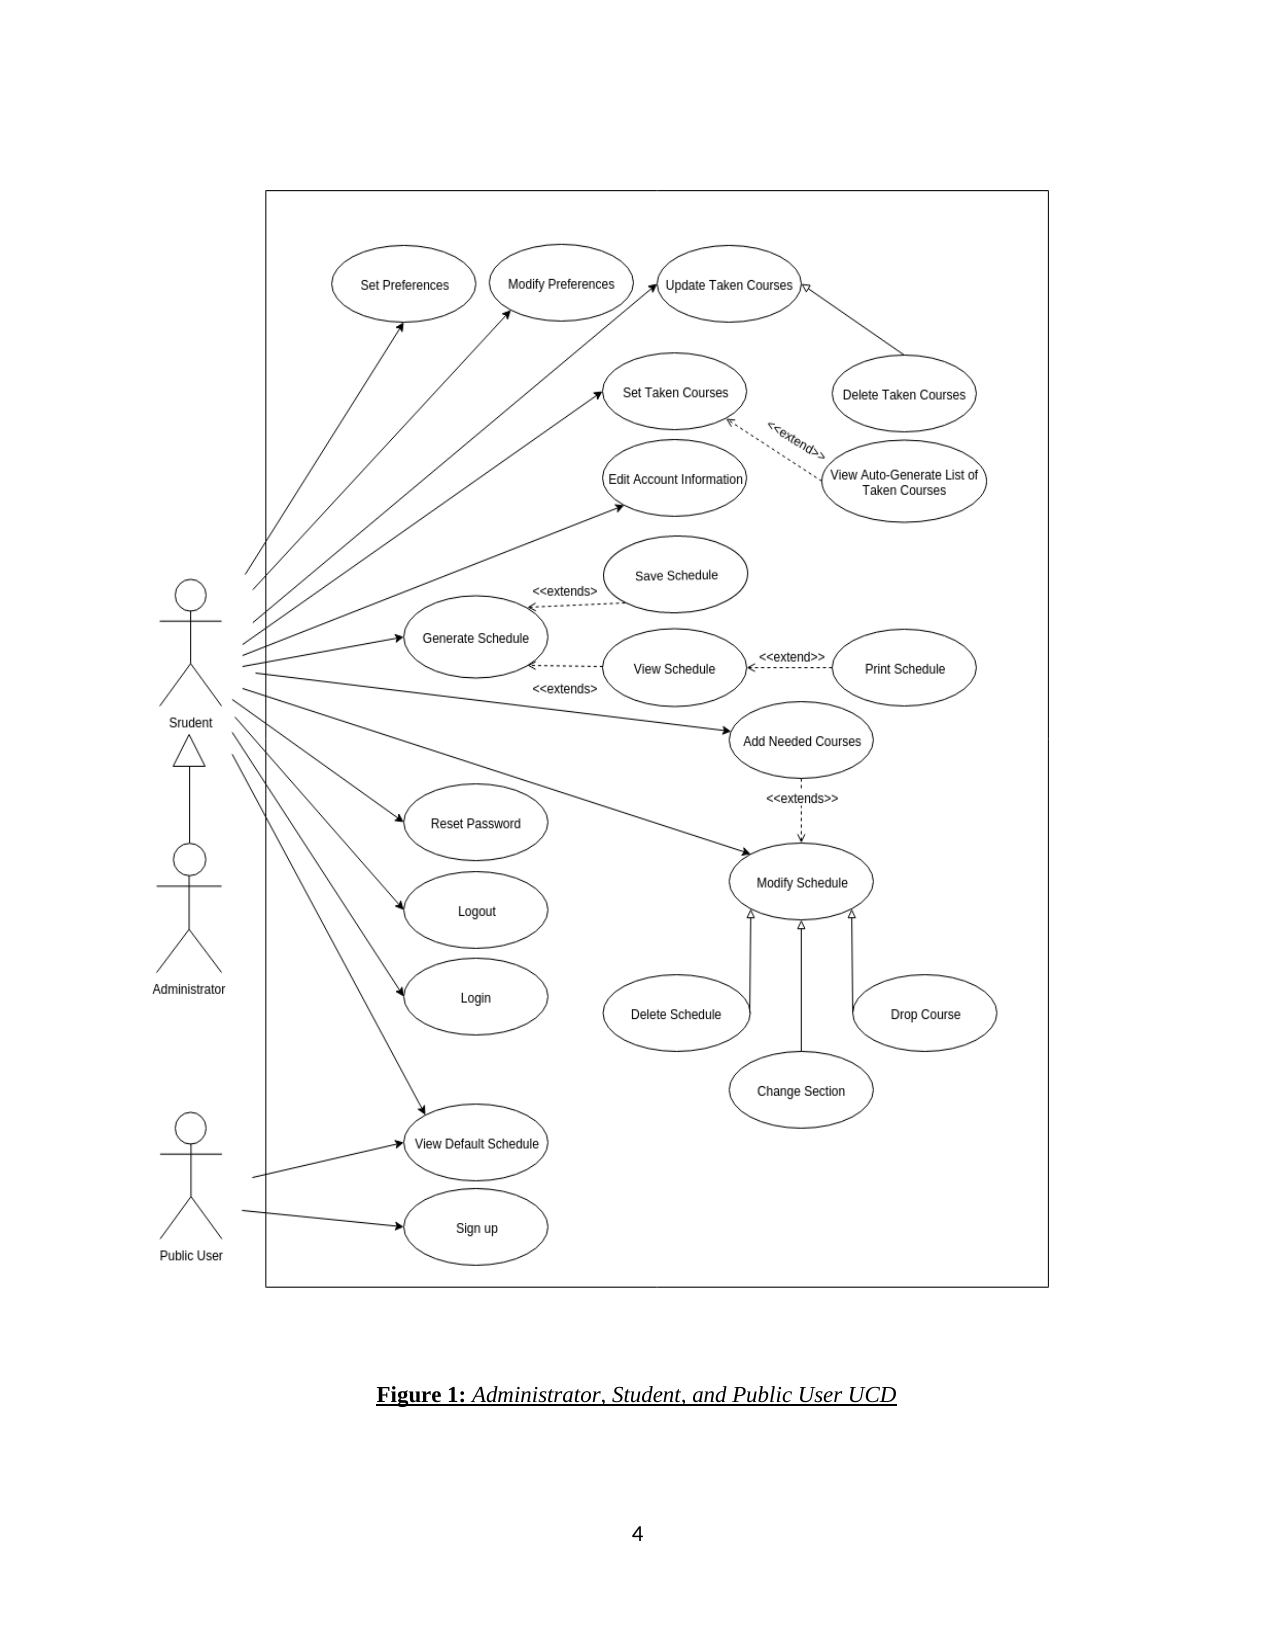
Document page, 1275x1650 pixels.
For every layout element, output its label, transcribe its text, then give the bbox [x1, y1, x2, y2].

text Figure 1: Administrator, Student, and Public User UCD [150, 1382, 1125, 1408]
